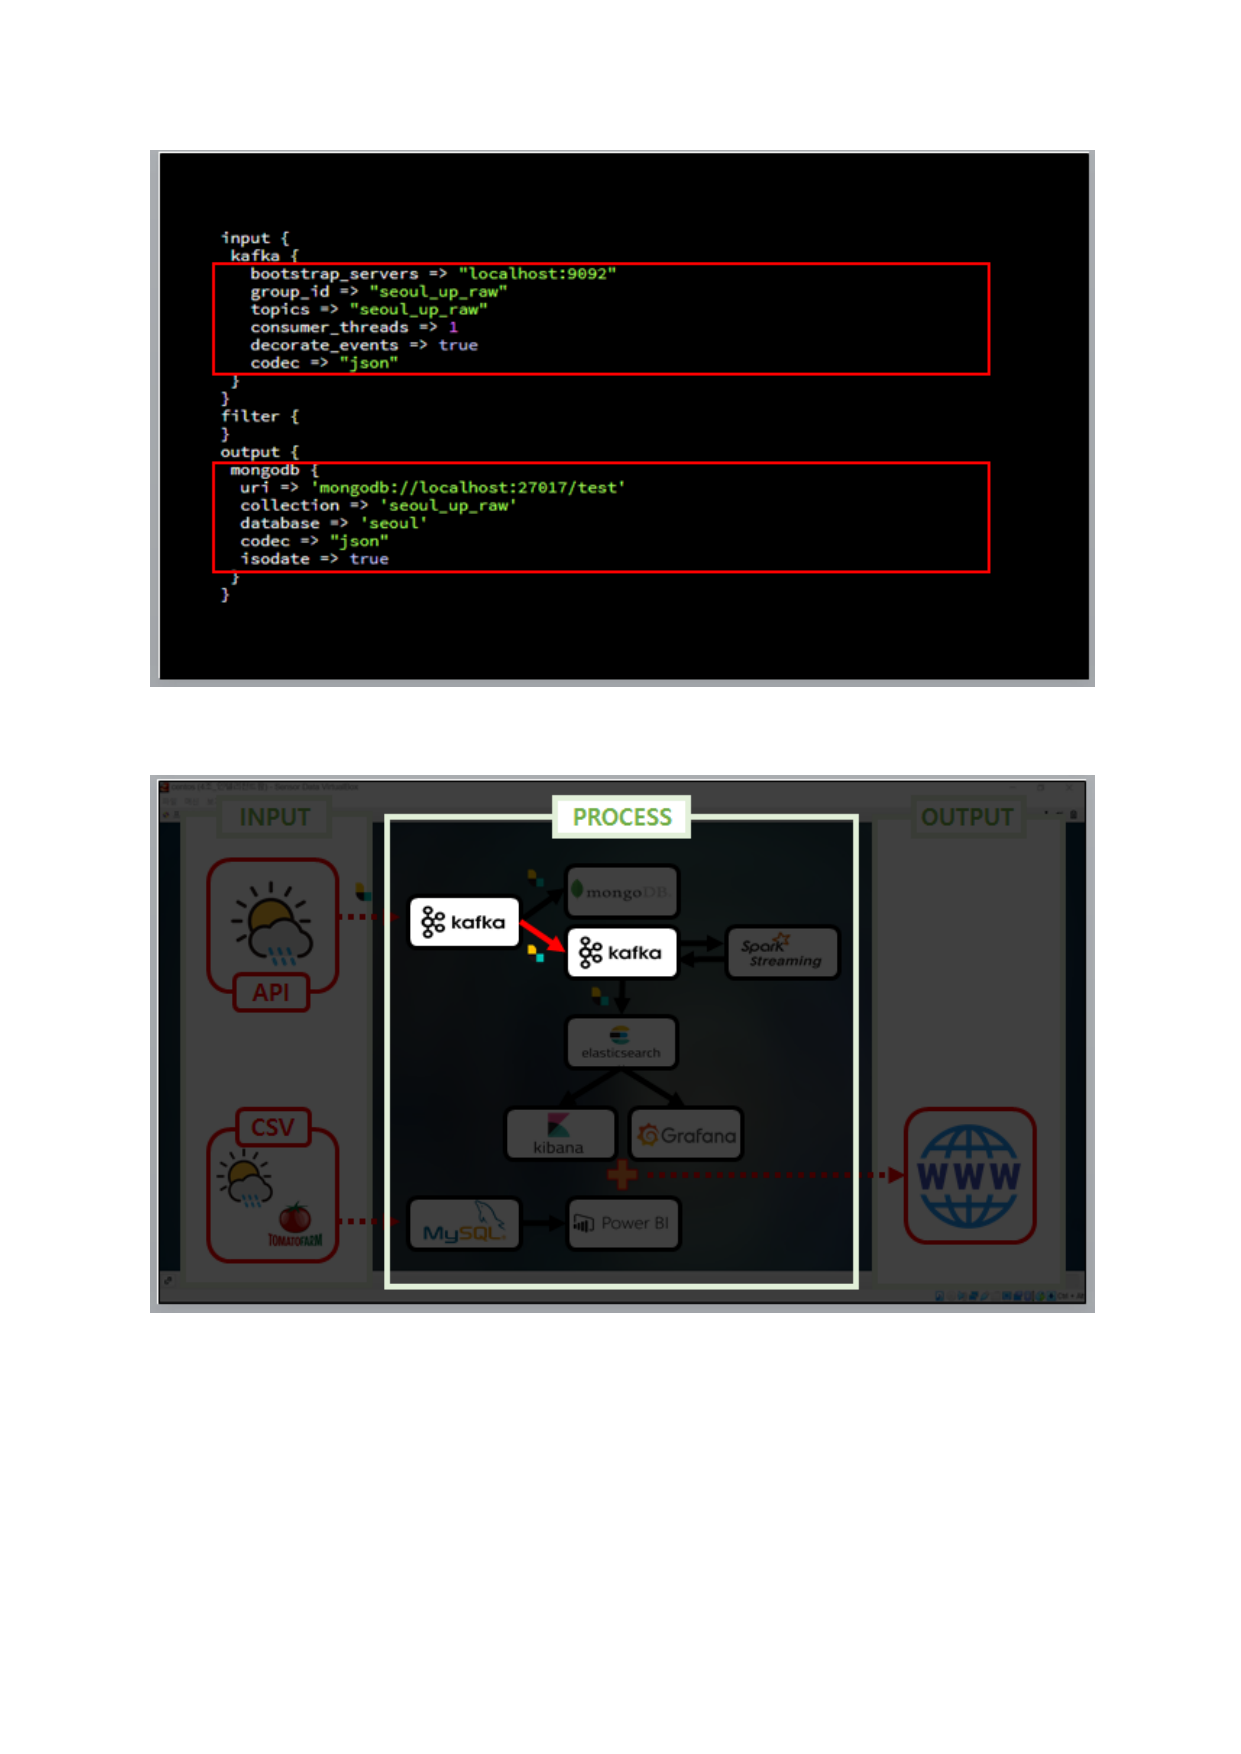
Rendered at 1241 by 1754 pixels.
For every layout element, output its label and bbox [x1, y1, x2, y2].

picture [150, 150, 1095, 687]
picture [150, 775, 1095, 1313]
